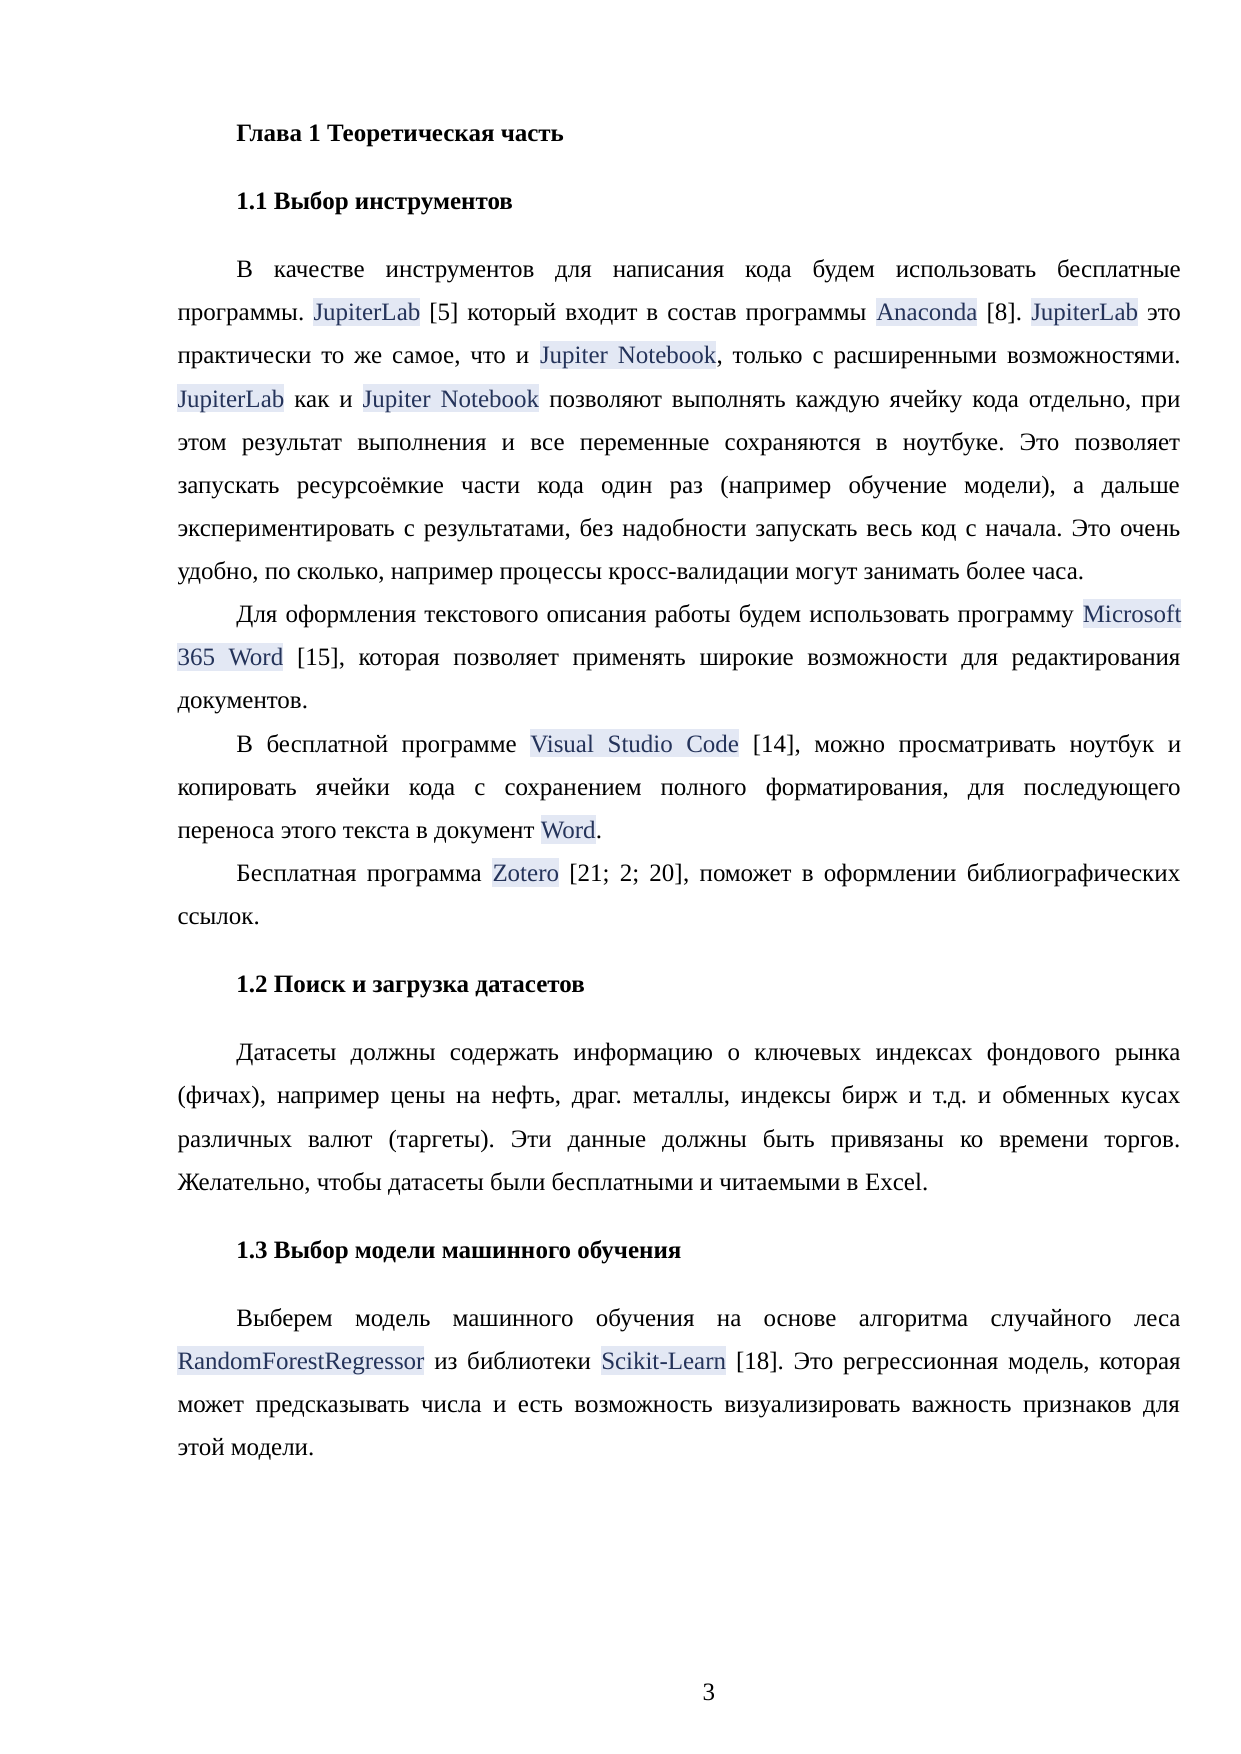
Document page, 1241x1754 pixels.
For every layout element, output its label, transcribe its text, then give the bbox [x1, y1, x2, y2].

text В качестве инструментов для написания кода будем использовать бесплатные программы. JupiterLab [5] который входит в состав программы Anaconda [8]. JupiterLab это практически то же самое, что и Jupiter Notebook, только с расширенными возможностями. JupiterLab как и Jupiter Notebook позволяют выполнять каждую ячейку кода отдельно, при этом результат выполнения и все переменные сохраняются в ноутбуке. Это позволяет запускать ресурсоёмкие части кода один раз (например обучение модели), а дальше экспериментировать с результатами, без надобности запускать весь код с начала. Это очень удобно, по сколько, например процессы кросс-валидации могут занимать более часа. [177, 254, 1181, 585]
text Датасеты должны содержать информацию о ключевых индексах фондового рынка (фичах), например цены на нефть, драг. металлы, индексы бирж и т.д. и обменных кусах различных валют (таргеты). Эти данные должны быть привязаны ко времени торгов. Желательно, чтобы датасеты были бесплатными и читаемыми в Excel. [177, 1037, 1181, 1196]
text Выбор инструментов [236, 186, 1181, 215]
text Для оформления текстового описания работы будем использовать программу Microsoft 365 Word [15], которая позволяет применять широкие возможности для редактирования документов. [177, 599, 1181, 714]
text Выберем модель машинного обучения на основе алгоритма случайного леса RandomForestRegressor из библиотеки Scikit-Learn [18]. Это регрессионная модель, которая может предсказывать числа и есть возможность визуализировать важность признаков для этой модели. [177, 1303, 1181, 1461]
text В бесплатной программе Visual Studio Code [14], можно просматривать ноутбук и копировать ячейки кода с сохранением полного форматирования, для последующего переноса этого текста в документ Word. [177, 729, 1181, 844]
text Теоретическая часть [236, 118, 1181, 147]
text Бесплатная программа Zotero [21; 2; 20], поможет в оформлении библиографических ссылок. [177, 858, 1181, 930]
text Поиск и загрузка датасетов [236, 969, 1181, 998]
text Выбор модели машинного обучения [236, 1235, 1181, 1264]
